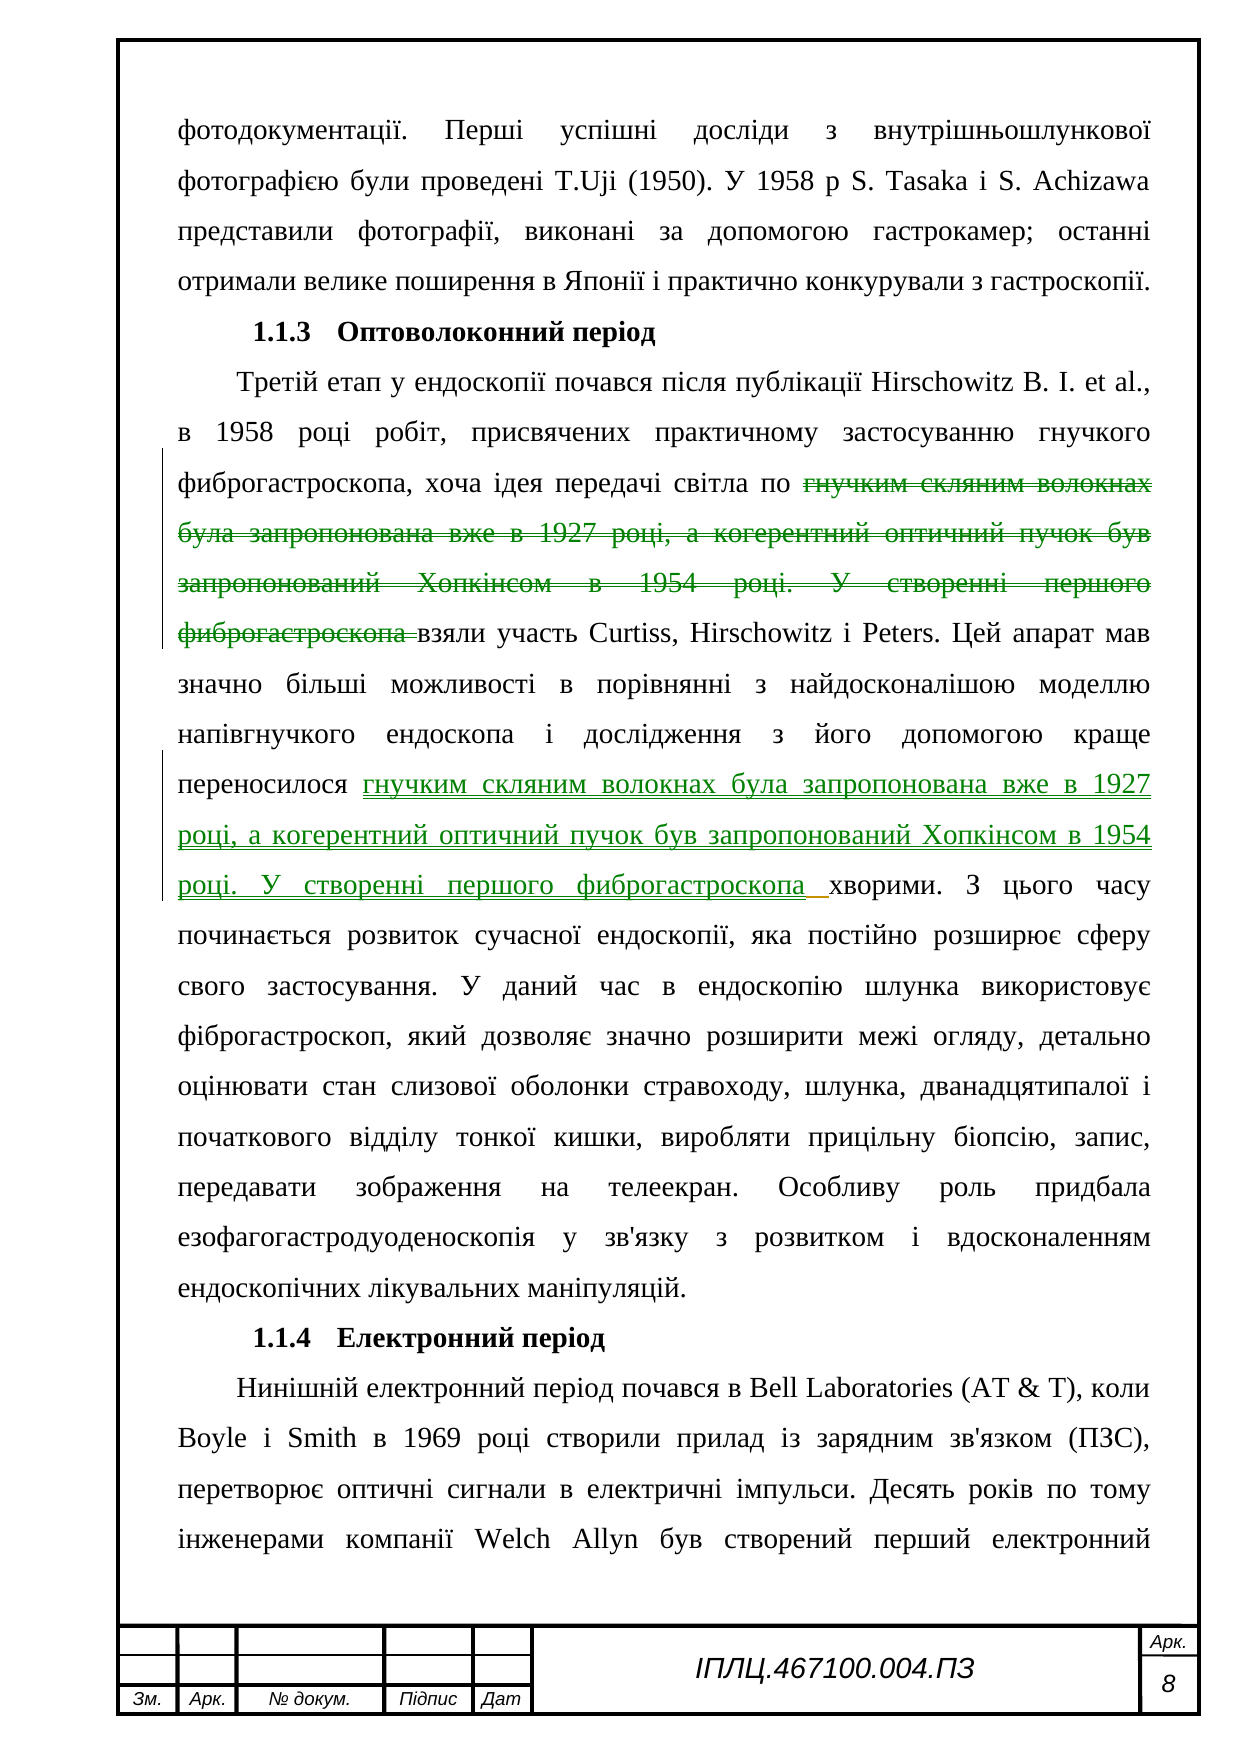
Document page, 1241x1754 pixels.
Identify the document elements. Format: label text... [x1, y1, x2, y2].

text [177, 1370, 1152, 1555]
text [177, 112, 1152, 297]
text Третій етап у ендоскопії почався після публікації Hirschowitz В. I. et al., в 1958 році робіт, присвячених практичному застосуванню гнучкого фиброгастроскопа, хоча ідея передачі світла по взяли участь Curtiss, Hirschowitz і Peters. Цей апарат мав значно більші можливості в порівнянні з найдосконалішою моделлю напівгнучкого ендоскопа і дослідження з його допомогою краще переносилося хворими. З цього часу починається розвиток сучасної ендоскопії, яка постійно розширює сферу свого застосування. У даний час в ендоскопію шлунка використовує фіброгастроскоп, який дозволяє значно розширити межі огляду, детально оцінювати стан слизової оболонки стравоходу, шлунка, дванадцятипалої і початкового відділу тонкої кишки, виробляти прицільну біопсію, запис, передавати зображення на телеекран. Особливу роль придбала езофагогастродуоденоскопія у зв'язку з розвитком і вдосконаленням ендоскопічних лікувальних маніпуляцій. [177, 850, 1152, 1303]
subtitle Електронний період [252, 1320, 1152, 1353]
text Третій етап у ендоскопії почався після публікації Hirschowitz В. I. et al., в 1958 році робіт, присвячених практичному застосуванню гнучкого фиброгастроскопа, хоча ідея передачі світла по взяли участь Curtiss, Hirschowitz і Peters. Цей апарат мав значно більші можливості в порівнянні з найдосконалішою моделлю напівгнучкого ендоскопа і дослідження з його допомогою краще переносилося хворими. З цього часу починається розвиток сучасної ендоскопії, яка постійно розширює сферу свого застосування. У даний час в ендоскопію шлунка використовує фіброгастроскоп, який дозволяє значно розширити межі огляду, детально оцінювати стан слизової оболонки стравоходу, шлунка, дванадцятипалої і початкового відділу тонкої кишки, виробляти прицільну біопсію, запис, передавати зображення на телеекран. Особливу роль придбала езофагогастродуоденоскопія у зв'язку з розвитком і вдосконаленням ендоскопічних лікувальних маніпуляцій. [177, 364, 1152, 846]
subtitle Оптоволоконний період [252, 314, 1152, 347]
